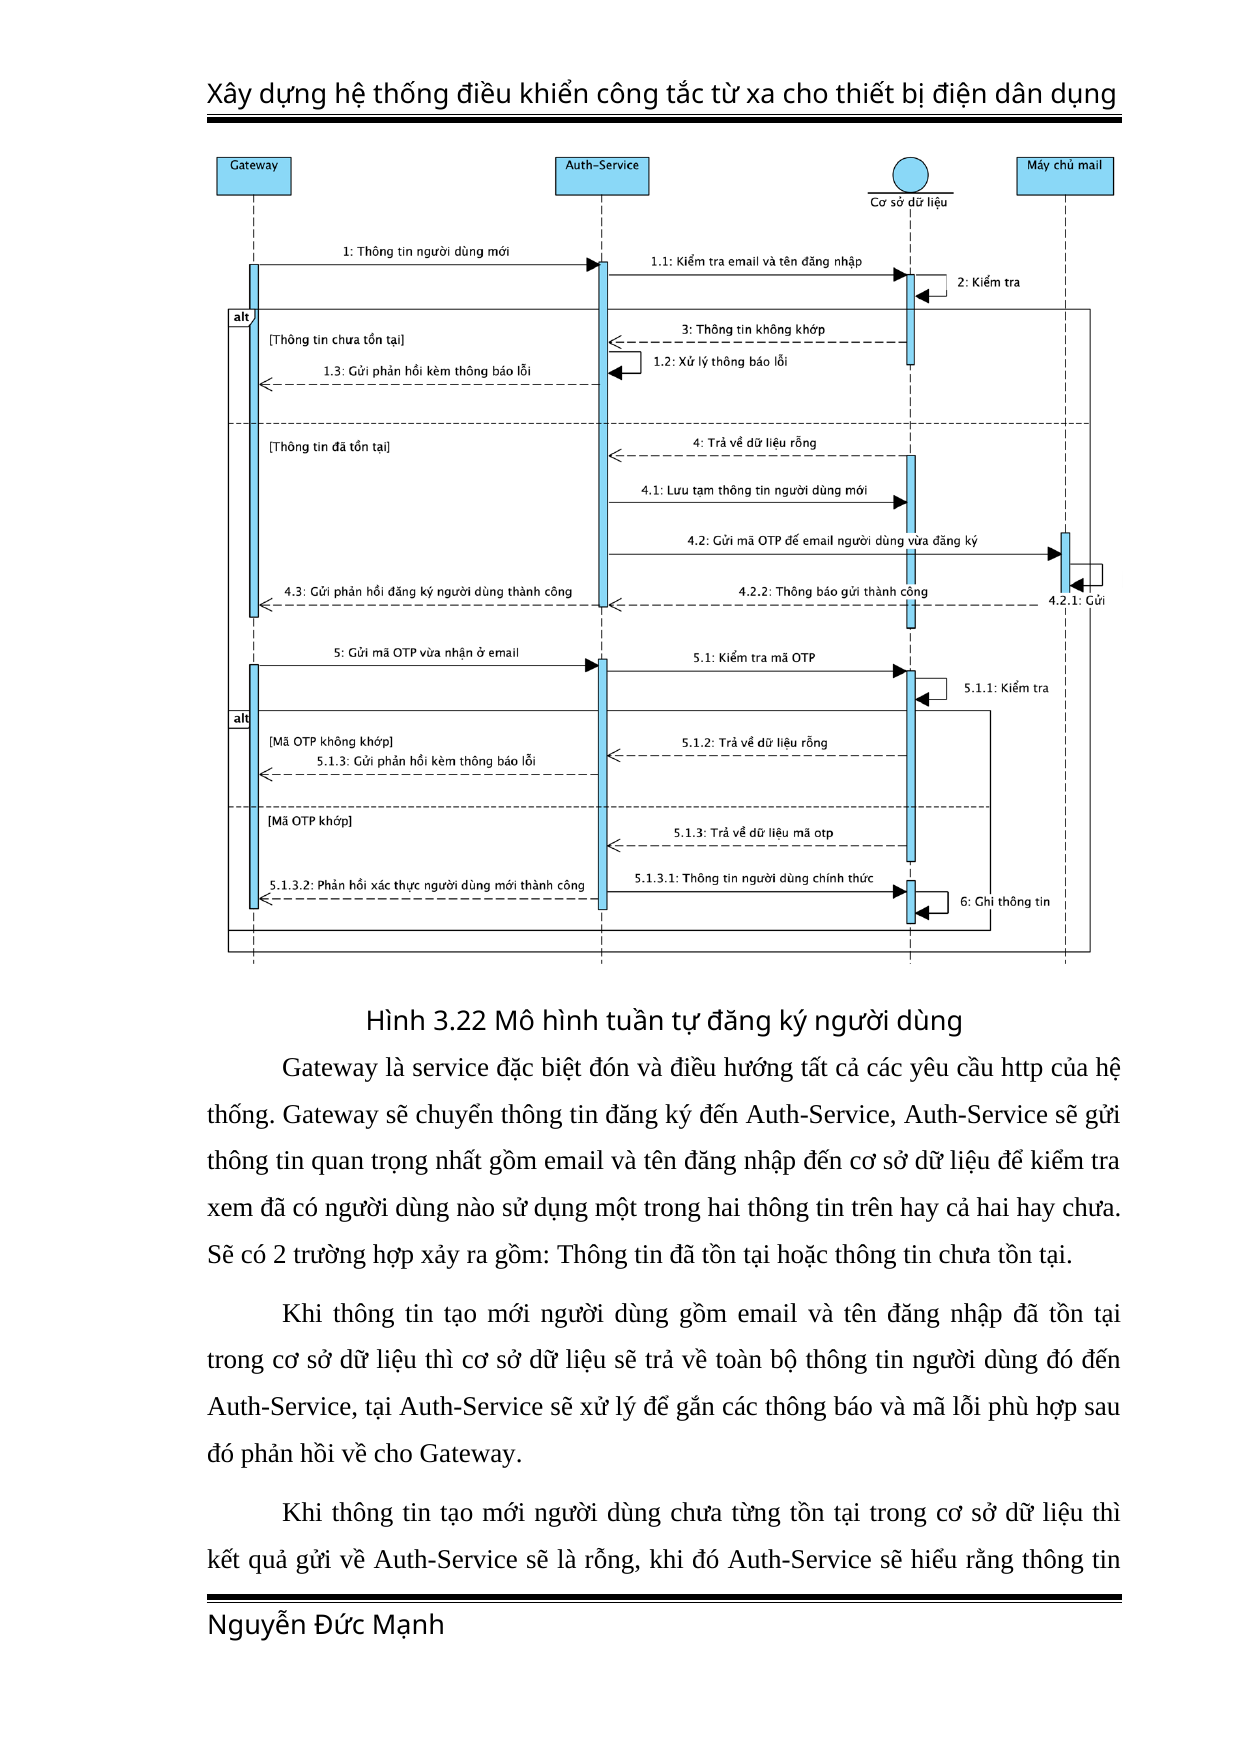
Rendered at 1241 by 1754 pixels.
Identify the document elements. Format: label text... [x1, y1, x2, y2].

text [207, 1496, 1122, 1574]
picture [206, 147, 1123, 974]
text Khi thông tin tạo mới người dùng gồm email và tên đăng nhập đã tồn tại trong cơ sở dữ liệu thì cơ sở dữ liệu sẽ trả về toàn bộ thông tin người dùng đó đến Auth-Service, tại Auth-Service sẽ xử lý để gắn các thông báo và mã lỗi phù hợp sau đó phản hồi về cho Gateway. [207, 1297, 1122, 1468]
text Gateway là service đặc biệt đón và điều hướng tất cả các yêu cầu http của hệ thống. Gateway sẽ chuyển thông tin đăng ký đến Auth-Service, Auth-Service sẽ gửi thông tin quan trọng nhất gồm email và tên đăng nhập đến cơ sở dữ liệu để kiểm tra xem đã có người dùng nào sử dụng một trong hai thông tin trên hay cả hai hay chưa. Sẽ có 2 trường hợp xảy ra gồm: Thông tin đã tồn tại hoặc thông tin chưa tồn tại. [207, 1051, 1122, 1269]
